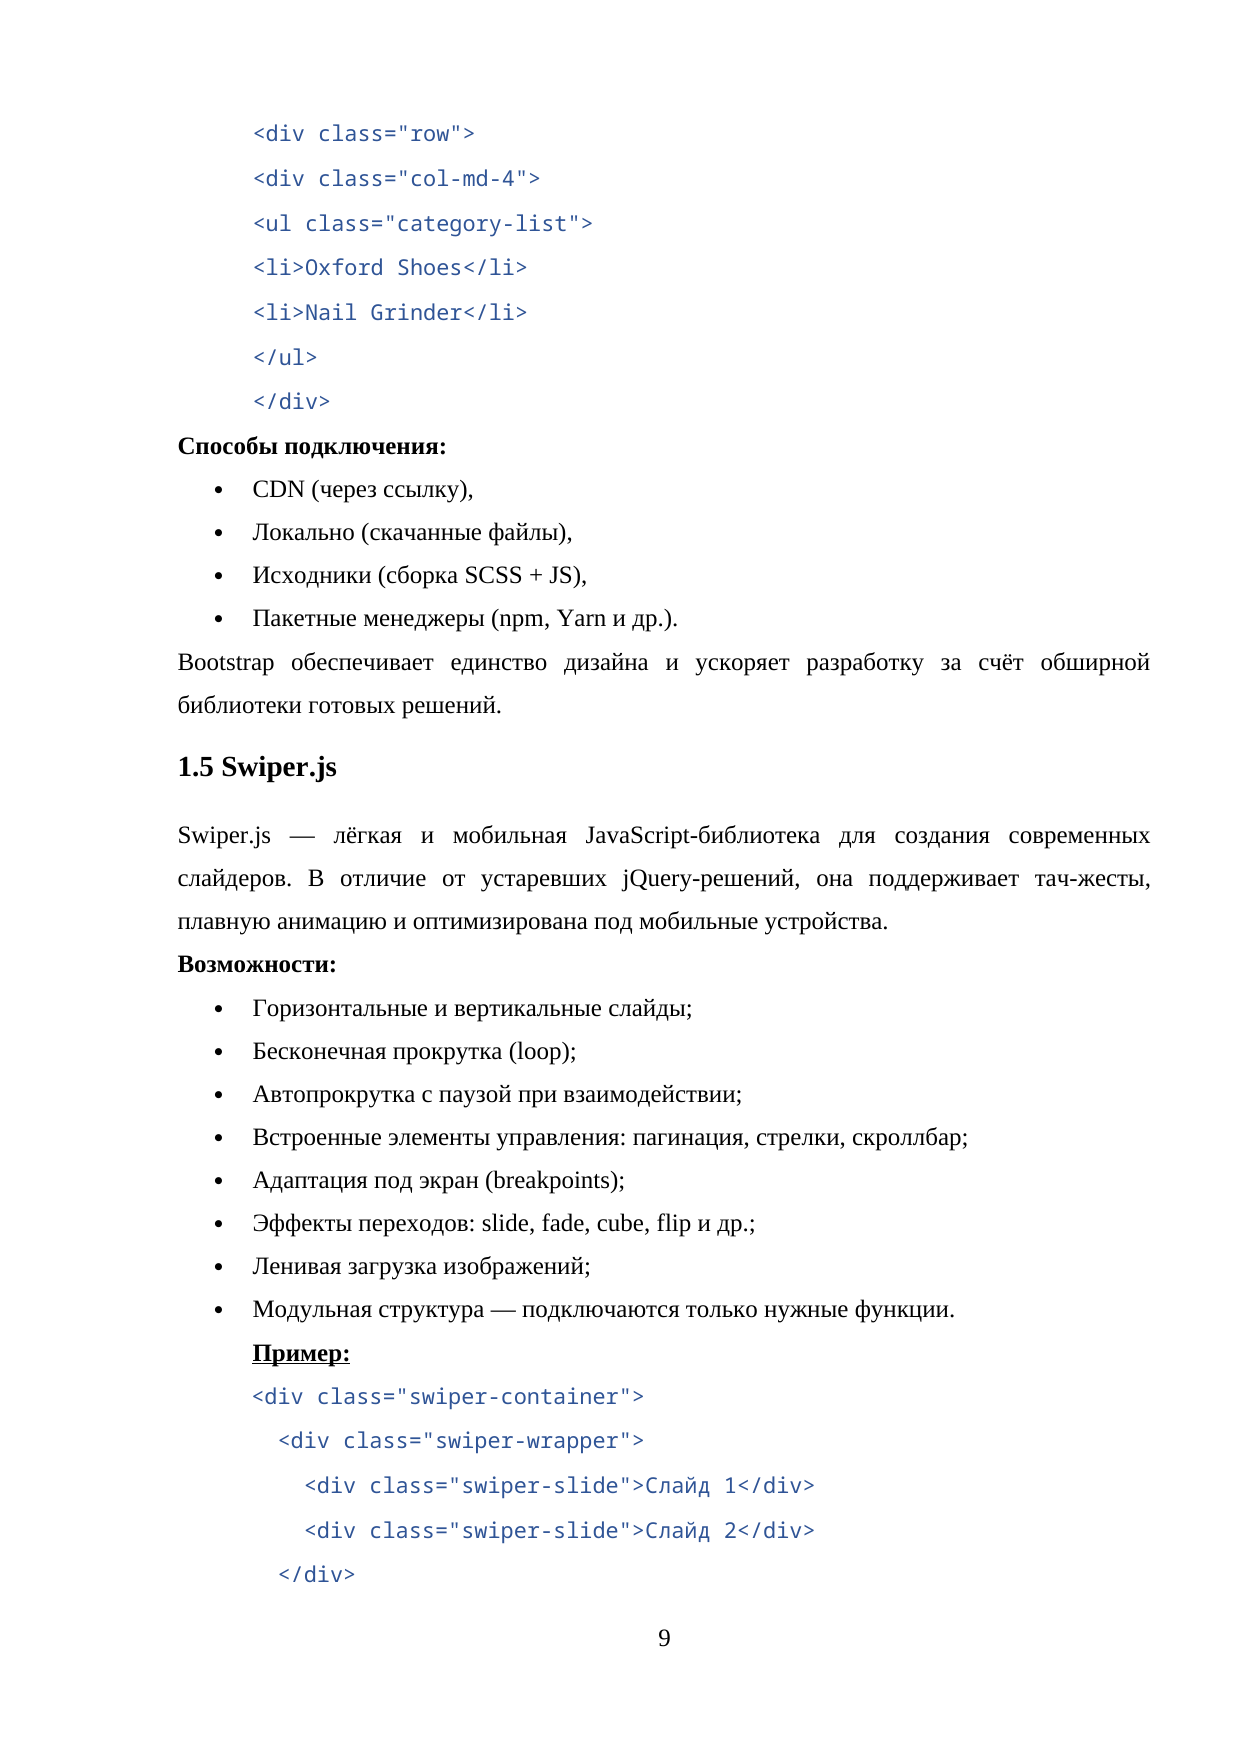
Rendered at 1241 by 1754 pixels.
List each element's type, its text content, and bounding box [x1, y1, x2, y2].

text Способы подключения: [177, 431, 1152, 460]
list Эффекты переходов: slide, fade, cube, flip и др.; [215, 1208, 1152, 1237]
text </div> [177, 1559, 1152, 1589]
text <ul class="category-list"> [252, 207, 1152, 237]
text <li>Oxford Shoes</li> [252, 252, 1152, 282]
list Ленивая загрузка изображений; [215, 1251, 1152, 1280]
text <div class="swiper-slide">Слайд 1</div> [177, 1470, 1152, 1500]
list Пакетные менеджеры (npm, Yarn и др.). [215, 603, 1152, 632]
text <div class="swiper-slide">Слайд 2</div> [177, 1515, 1152, 1544]
text </ul> [252, 342, 1152, 371]
text Bootstrap обеспечивает единство дизайна и ускоряет разработку за счёт обширной библиотеки готовых решений. [177, 647, 1152, 718]
subtitle 1.5 Swiper.js [177, 749, 1152, 783]
list Бесконечная прокрутка (loop); [215, 1036, 1152, 1064]
text Возможности: [177, 949, 1152, 978]
text </div> [252, 386, 1152, 416]
text <div class="swiper-wrapper"> [177, 1425, 1152, 1455]
text Пример: [252, 1338, 1152, 1366]
list Встроенные элементы управления: пагинация, стрелки, скроллбар; [215, 1122, 1152, 1151]
text Swiper.js — лёгкая и мобильная JavaScript-библиотека для создания современных слайдеров. В отличие от устаревших jQuery-решений, она поддерживает тач-жесты, плавную анимацию и оптимизирована под мобильные устройства. [177, 820, 1152, 935]
list Модульная структура — подключаются только нужные функции. [215, 1294, 1152, 1323]
list Адаптация под экран (breakpoints); [215, 1165, 1152, 1194]
list Исходники (сборка SCSS + JS), [215, 560, 1152, 589]
list Горизонтальные и вертикальные слайды; [215, 993, 1152, 1021]
text <li>Nail Grinder</li> [252, 297, 1152, 327]
text <div class="col-md-4"> [252, 163, 1152, 193]
text <div class="row"> [252, 118, 1152, 148]
text <div class="swiper-container"> [177, 1381, 1152, 1411]
list CDN (через ссылку), [215, 474, 1152, 503]
list Автопрокрутка с паузой при взаимодействии; [215, 1079, 1152, 1108]
list Локально (скачанные файлы), [215, 517, 1152, 546]
